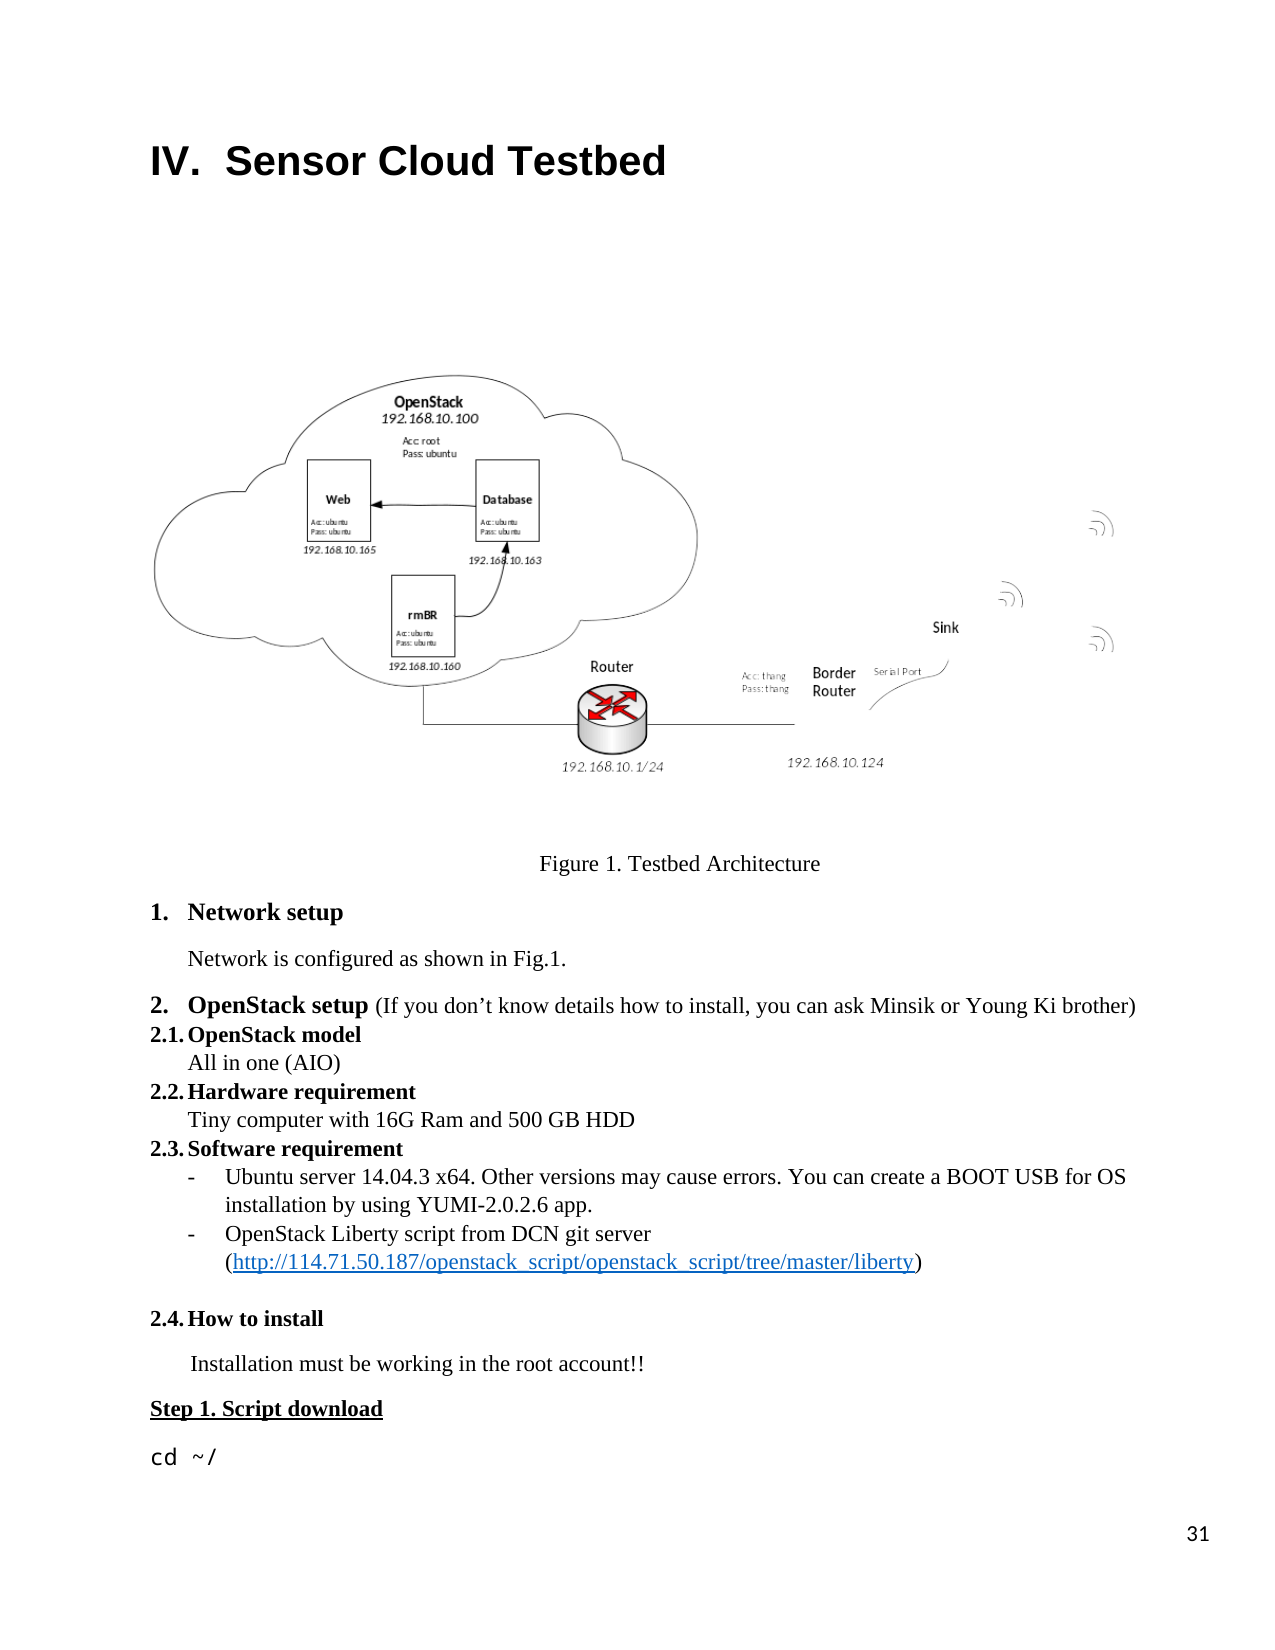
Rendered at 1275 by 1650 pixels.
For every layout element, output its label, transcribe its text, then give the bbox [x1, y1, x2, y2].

list Software requirement [150, 1135, 1209, 1161]
list Network setup [150, 897, 1209, 926]
text Figure 1. Testbed Architecture [150, 850, 1209, 876]
text cd ~/ [150, 1441, 1209, 1472]
list Tiny computer with 16G Ram and 500 GB HDD [187, 1106, 1209, 1133]
text Step 1. Script download [150, 1396, 1209, 1422]
list OpenStack setup (If you don’t know details how to install, you can ask Minsik or Young Ki brother) [150, 990, 1209, 1019]
list Hardware requirement [150, 1078, 1209, 1104]
list OpenStack Liberty script from DCN git server (http://114.71.50.187/openstack_script/openstack_script/tree/master/liberty) [187, 1220, 1209, 1275]
text Network is configured as shown in Fig.1. [187, 945, 1209, 971]
list All in one (AIO) [187, 1049, 1209, 1076]
list How to install [150, 1305, 1209, 1332]
text Installation must be working in the root account!! [150, 1350, 1209, 1377]
list Sensor Cloud Testbed [150, 136, 1209, 184]
list Ubuntu server 14.04.3 x64. Other versions may cause errors. You can create a BOOT USB for OS installation by using YUMI-2.0.2.6 app. [187, 1163, 1209, 1218]
list OpenStack model [150, 1021, 1209, 1047]
